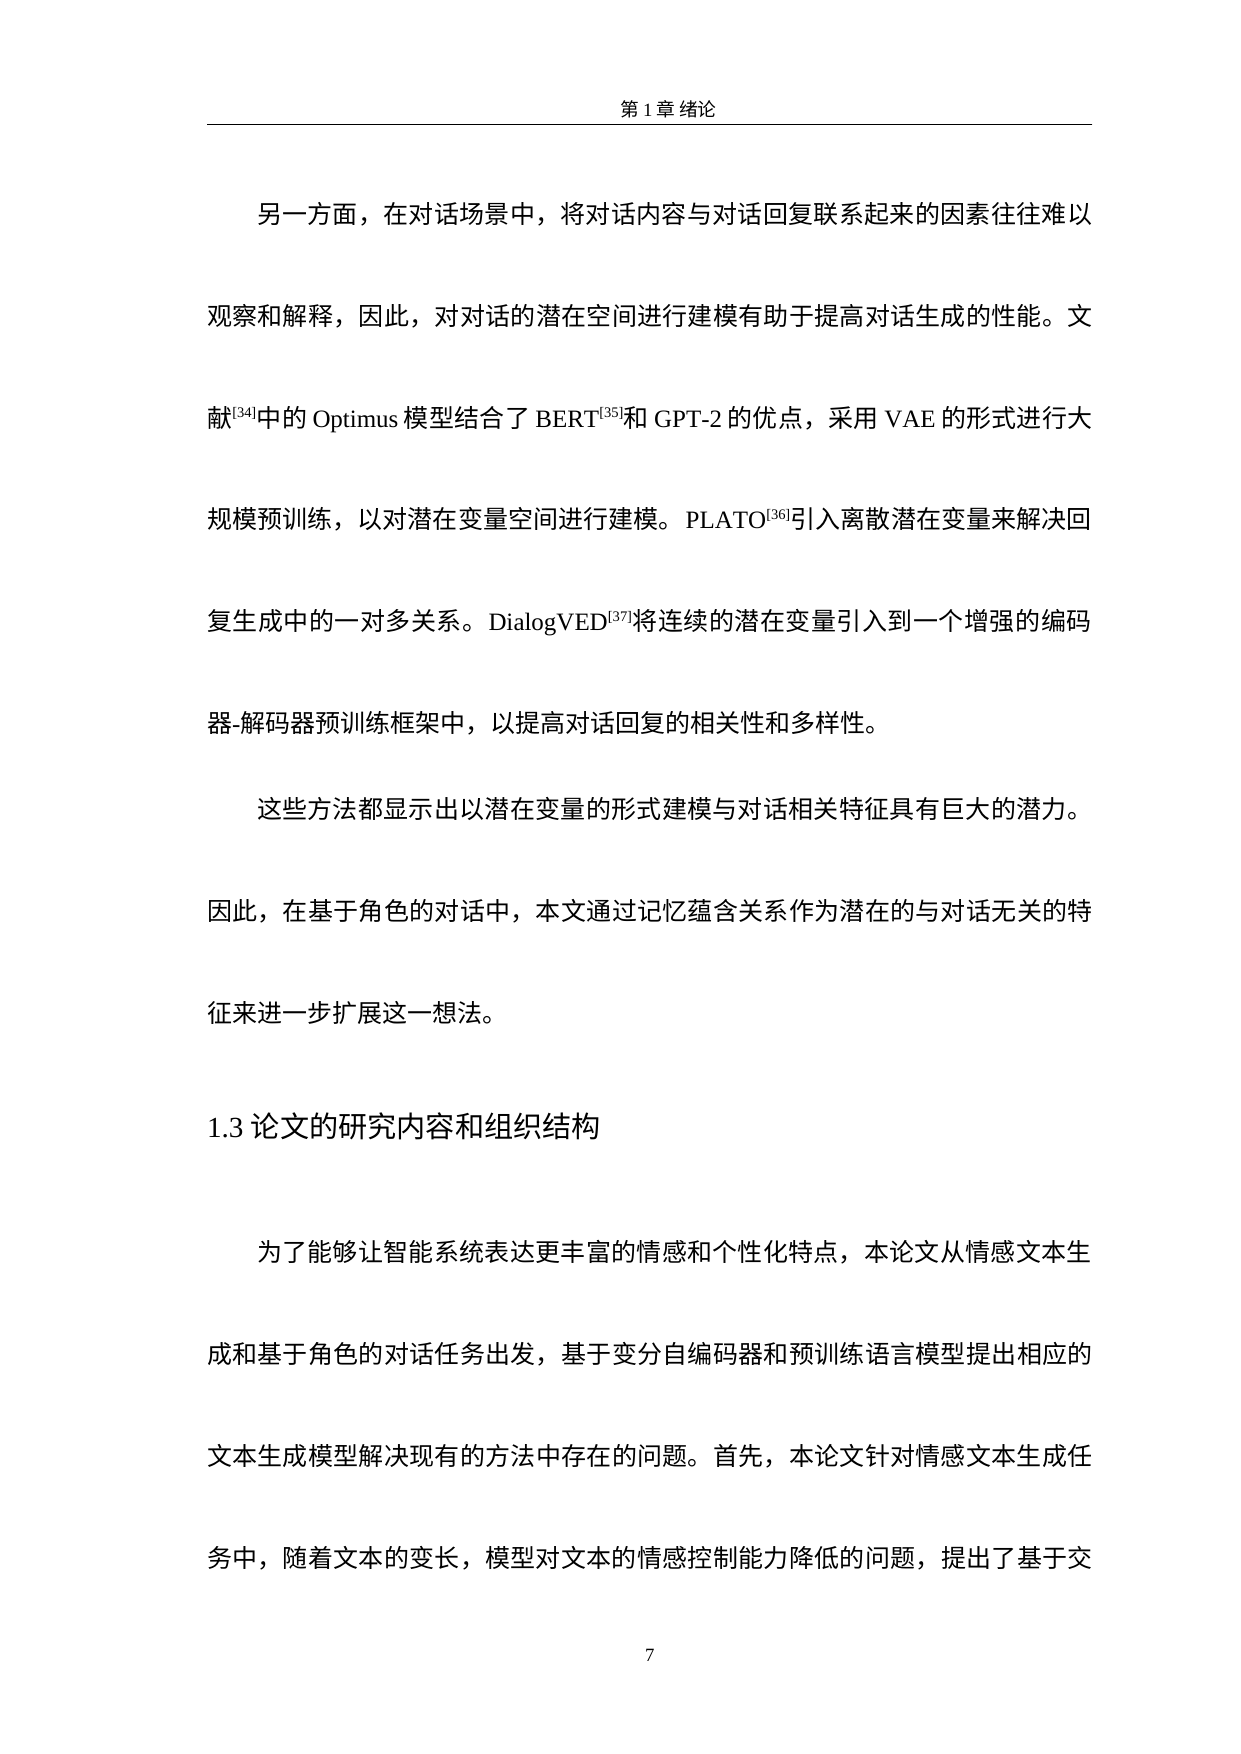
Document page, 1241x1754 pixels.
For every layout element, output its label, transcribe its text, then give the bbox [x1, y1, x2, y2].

text 1.3 论文的研究内容和组织结构 [207, 1091, 1092, 1159]
text 这些方法都显示出以潜在变量的形式建模与对话相关特征具有巨大的潜力。因此，在基于角色的对话中，本文通过记忆蕴含关系作为潜在的与对话无关的特征来进一步扩展这一想法。 [207, 774, 1092, 1046]
text 另一方面，在对话场景中，将对话内容与对话回复联系起来的因素往往难以观察和解释，因此，对对话的潜在空间进行建模有助于提高对话生成的性能。文献[34]中的Optimus模型结合了BERT[35]和GPT-2的优点，采用VAE的形式进行大规模预训练，以对潜在变量空间进行建模。PLATO[36]引入离散潜在变量来解决回复生成中的一对多关系。DialogVED[37]将连续的潜在变量引入到一个增强的编码器-解码器预训练框架中，以提高对话回复的相关性和多样性。 [207, 178, 1092, 756]
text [207, 1217, 1092, 1590]
